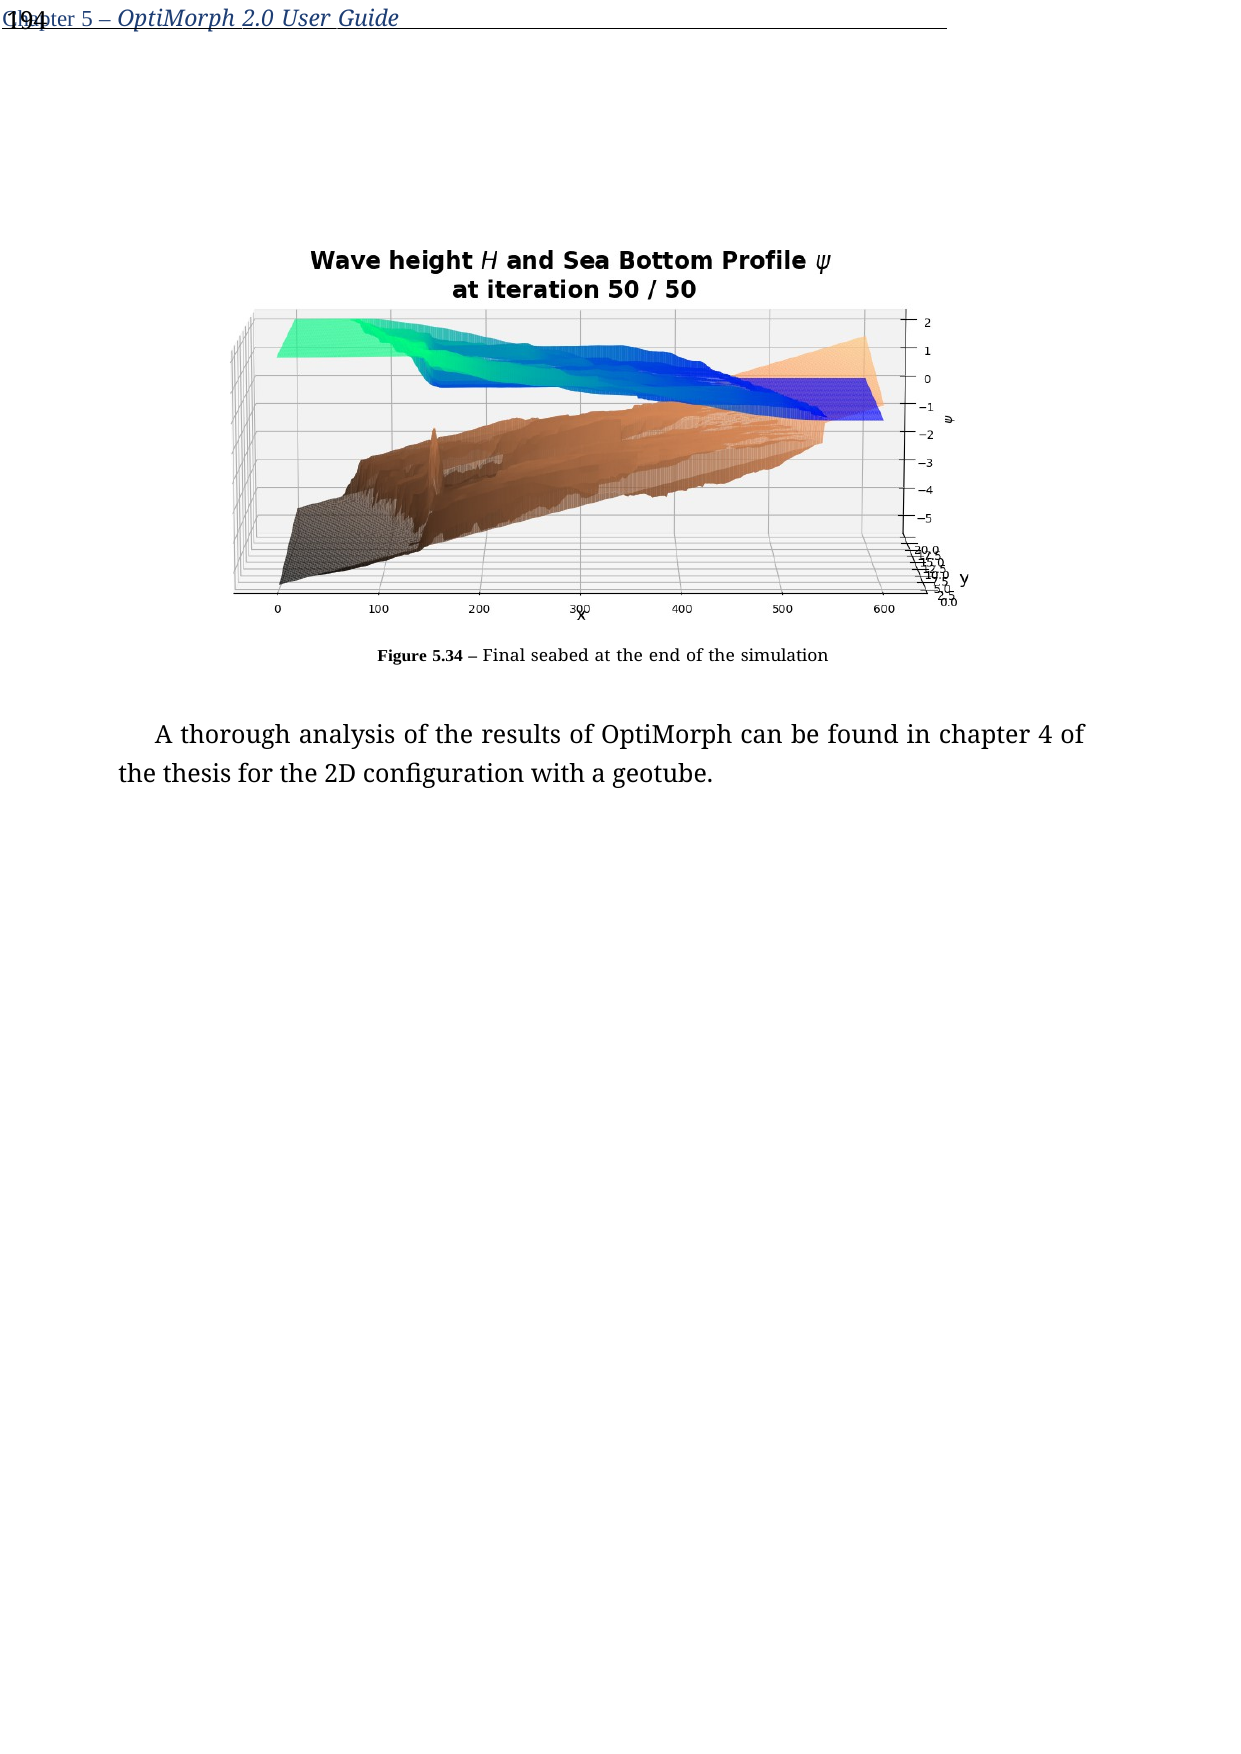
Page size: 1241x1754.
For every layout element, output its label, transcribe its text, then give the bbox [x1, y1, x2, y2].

text A thorough analysis of the results of OptiMorph can be found in chapter 4 of the thesis for the 2D configuration with a geotube. [118, 716, 1088, 790]
picture [229, 250, 969, 620]
text Figure 5.34 – Final seabed at the end of the simulation [377, 644, 1240, 667]
